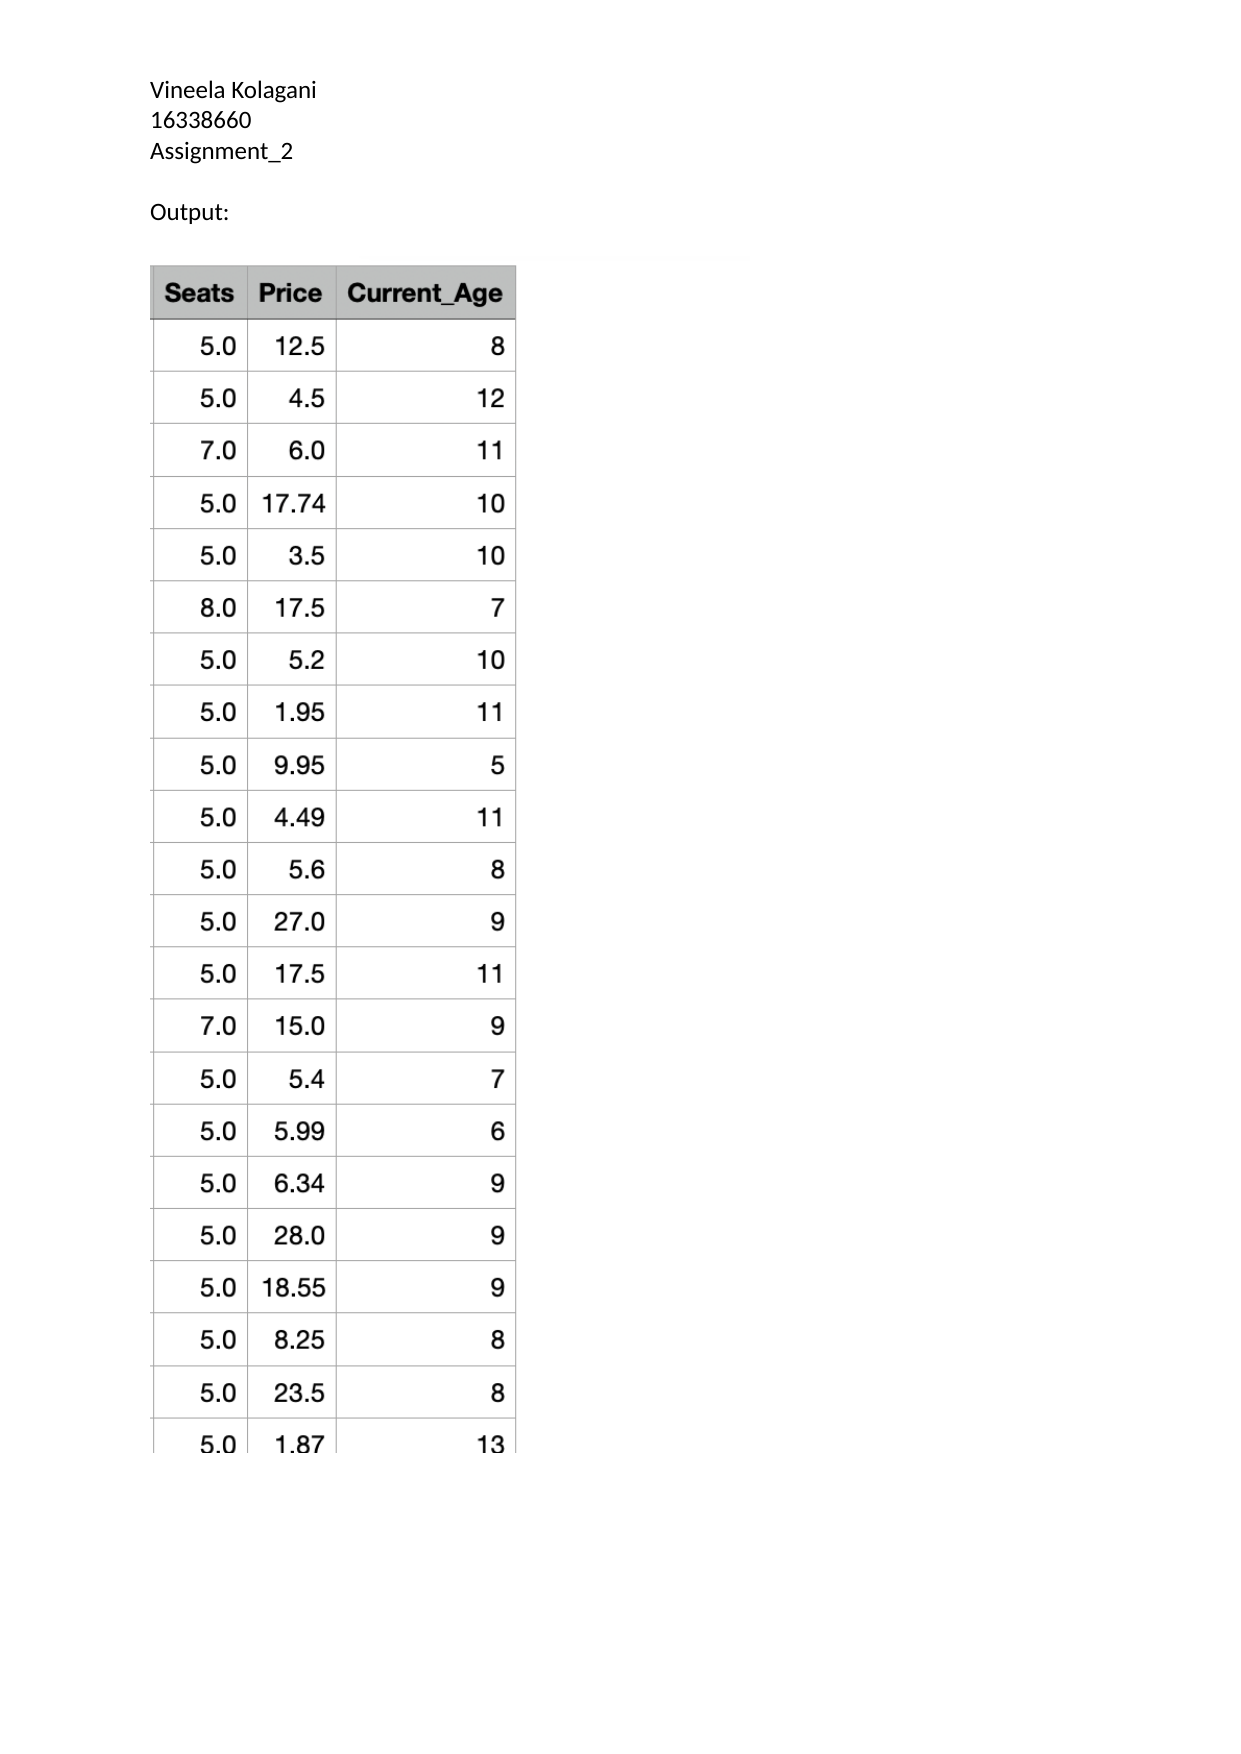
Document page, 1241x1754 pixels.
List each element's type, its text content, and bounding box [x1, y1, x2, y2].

picture [150, 256, 750, 1453]
text Output: [150, 196, 1090, 226]
